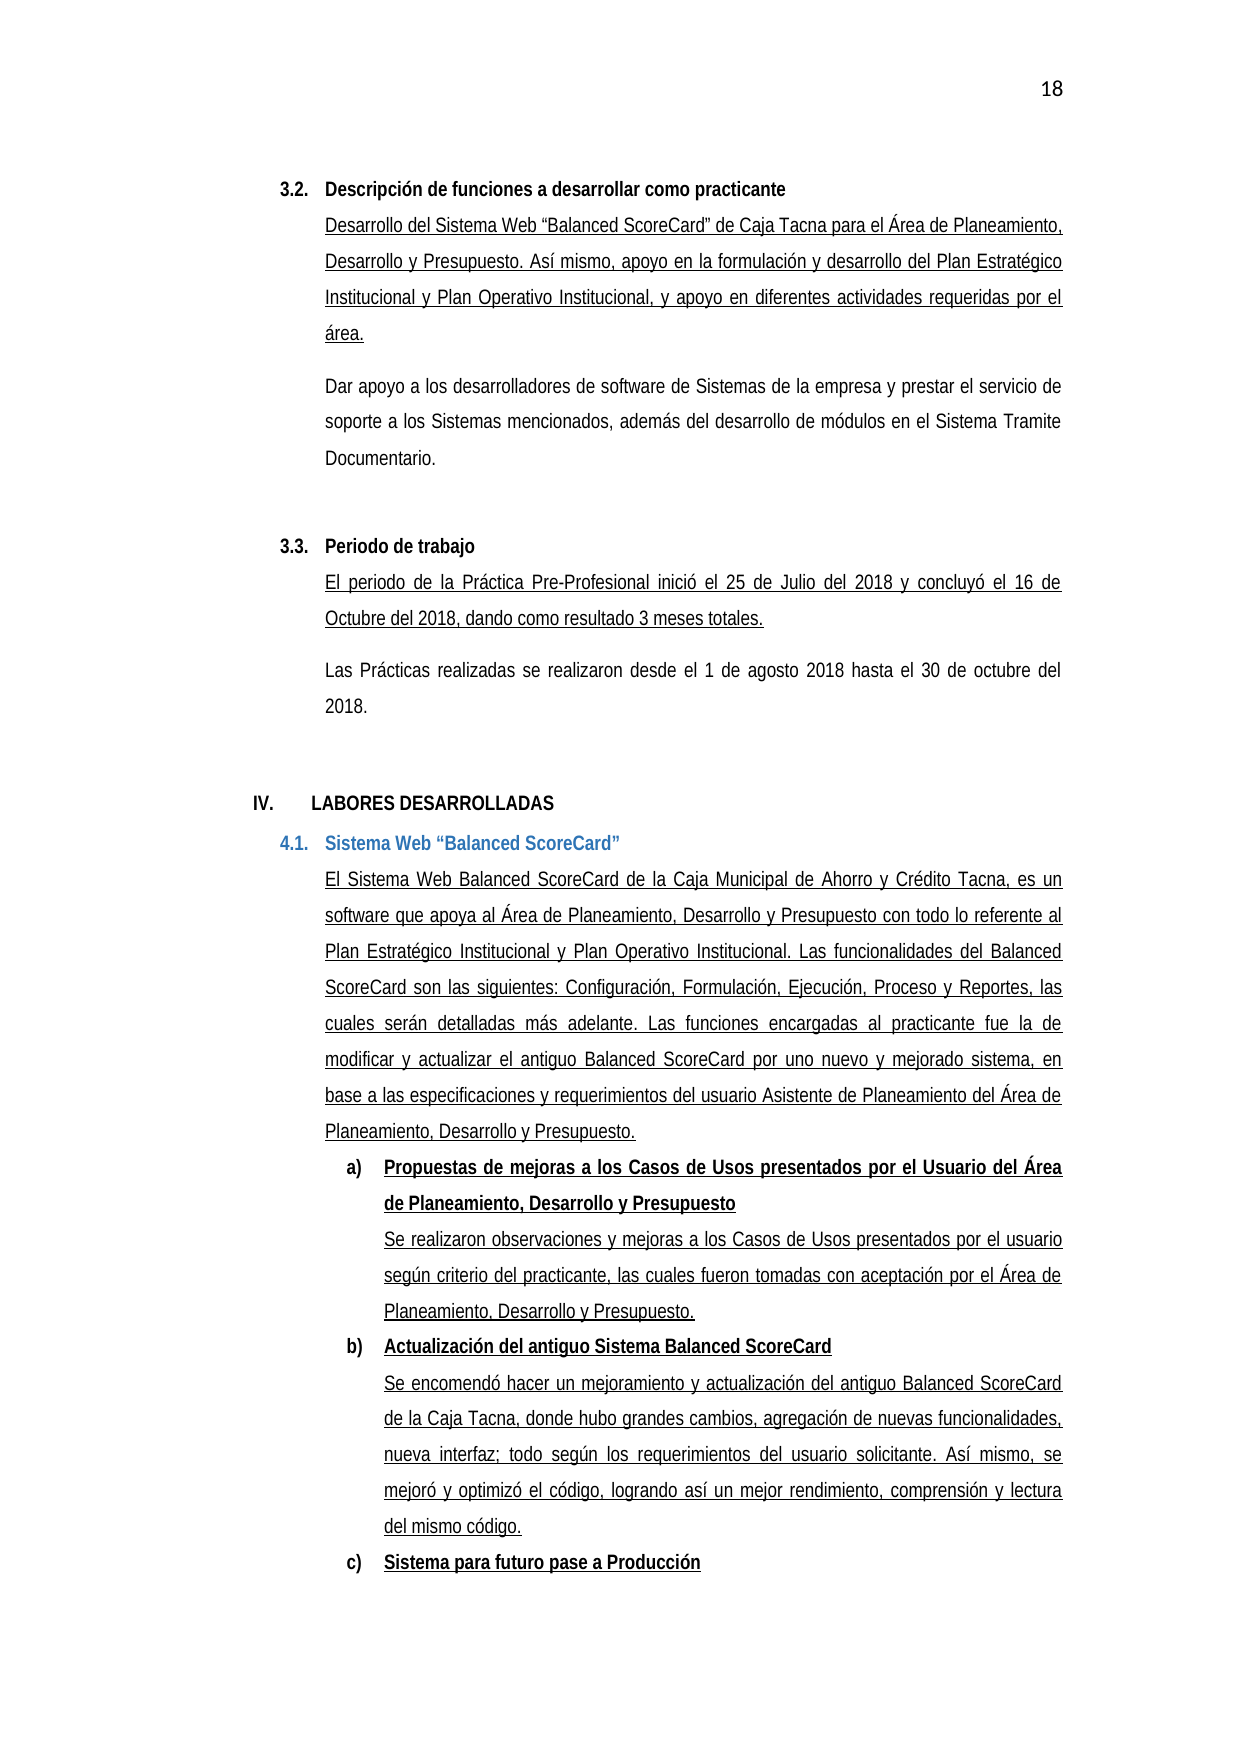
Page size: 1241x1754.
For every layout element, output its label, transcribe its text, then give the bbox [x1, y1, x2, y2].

list LABORES DESARROLLADAS [274, 791, 1063, 815]
text Dar apoyo a los desarrolladores de software de Sistemas de la empresa y prestar el servicio de soporte a los Sistemas mencionados, además del desarrollo de módulos en el Sistema Tramite Documentario. [325, 373, 1063, 469]
list El Sistema Web Balanced ScoreCard de la Caja Municipal de Ahorro y Crédito Tacna, es un software que apoya al Área de Planeamiento, Desarrollo y Presupuesto con todo lo referente al Plan Estratégico Institucional y Plan Operativo Institucional. Las funcionalidades del Balanced ScoreCard son las siguientes: Configuración, Formulación, Ejecución, Proceso y Reportes, las cuales serán detalladas más adelante. Las funciones encargadas al practicante fue la de modificar y actualizar el antiguo Balanced ScoreCard por uno nuevo y mejorado sistema, en base a las especificaciones y requerimientos del usuario Asistente de Planeamiento del Área de Planeamiento, Desarrollo y Presupuesto. [325, 1069, 1063, 1143]
list Desarrollo del Sistema Web “Balanced ScoreCard” de Caja Tacna para el Área de Planeamiento, Desarrollo y Presupuesto. Así mismo, apoyo en la formulación y desarrollo del Plan Estratégico Institucional y Plan Operativo Institucional, y apoyo en diferentes actividades requeridas por el área. [325, 307, 1063, 345]
list Se encomendó hacer un mejoramiento y actualización del antiguo Balanced ScoreCard de la Caja Tacna, donde hubo grandes cambios, agregación de nuevas funcionalidades, nueva interfaz; todo según los requerimientos del usuario solicitante. Así mismo, se mejoró y optimizó el código, logrando así un mejor rendimiento, comprensión y lectura del mismo código. [384, 1464, 1063, 1499]
list Desarrollo del Sistema Web “Balanced ScoreCard” de Caja Tacna para el Área de Planeamiento, Desarrollo y Presupuesto. Así mismo, apoyo en la formulación y desarrollo del Plan Estratégico Institucional y Plan Operativo Institucional, y apoyo en diferentes actividades requeridas por el área. [325, 235, 1063, 270]
list Se realizaron observaciones y mejoras a los Casos de Usos presentados por el usuario según criterio del practicante, las cuales fueron tomadas con aceptación por el Área de Planeamiento, Desarrollo y Presupuesto. [384, 1227, 1063, 1248]
list Sistema para futuro pase a Producción [346, 1550, 1063, 1574]
list Sistema Web “Balanced ScoreCard” [280, 831, 1063, 855]
list Descripción de funciones a desarrollar como practicante [280, 177, 1063, 201]
list Se encomendó hacer un mejoramiento y actualización del antiguo Balanced ScoreCard de la Caja Tacna, donde hubo grandes cambios, agregación de nuevas funcionalidades, nueva interfaz; todo según los requerimientos del usuario solicitante. Así mismo, se mejoró y optimizó el código, logrando así un mejor rendimiento, comprensión y lectura del mismo código. [384, 1500, 1063, 1538]
list Propuestas de mejoras a los Casos de Usos presentados por el Usuario del Área de Planeamiento, Desarrollo y Presupuesto [346, 1155, 1063, 1215]
list Desarrollo del Sistema Web “Balanced ScoreCard” de Caja Tacna para el Área de Planeamiento, Desarrollo y Presupuesto. Así mismo, apoyo en la formulación y desarrollo del Plan Estratégico Institucional y Plan Operativo Institucional, y apoyo en diferentes actividades requeridas por el área. [325, 271, 1063, 306]
list Periodo de trabajo [280, 534, 1063, 558]
list Se realizaron observaciones y mejoras a los Casos de Usos presentados por el usuario según criterio del practicante, las cuales fueron tomadas con aceptación por el Área de Planeamiento, Desarrollo y Presupuesto. [384, 1249, 1063, 1322]
list Se encomendó hacer un mejoramiento y actualización del antiguo Balanced ScoreCard de la Caja Tacna, donde hubo grandes cambios, agregación de nuevas funcionalidades, nueva interfaz; todo según los requerimientos del usuario solicitante. Así mismo, se mejoró y optimizó el código, logrando así un mejor rendimiento, comprensión y lectura del mismo código. [384, 1392, 1063, 1427]
list Actualización del antiguo Sistema Balanced ScoreCard [346, 1334, 1063, 1358]
list Se encomendó hacer un mejoramiento y actualización del antiguo Balanced ScoreCard de la Caja Tacna, donde hubo grandes cambios, agregación de nuevas funcionalidades, nueva interfaz; todo según los requerimientos del usuario solicitante. Así mismo, se mejoró y optimizó el código, logrando así un mejor rendimiento, comprensión y lectura del mismo código. [384, 1428, 1063, 1463]
text Las Prácticas realizadas se realizaron desde el 1 de agosto 2018 hasta el 30 de octubre del 2018. [325, 658, 1063, 718]
list El periodo de la Práctica Pre-Profesional inició el 25 de Julio del 2018 y concluyó el 16 de Octubre del 2018, dando como resultado 3 meses totales. [325, 570, 1063, 630]
